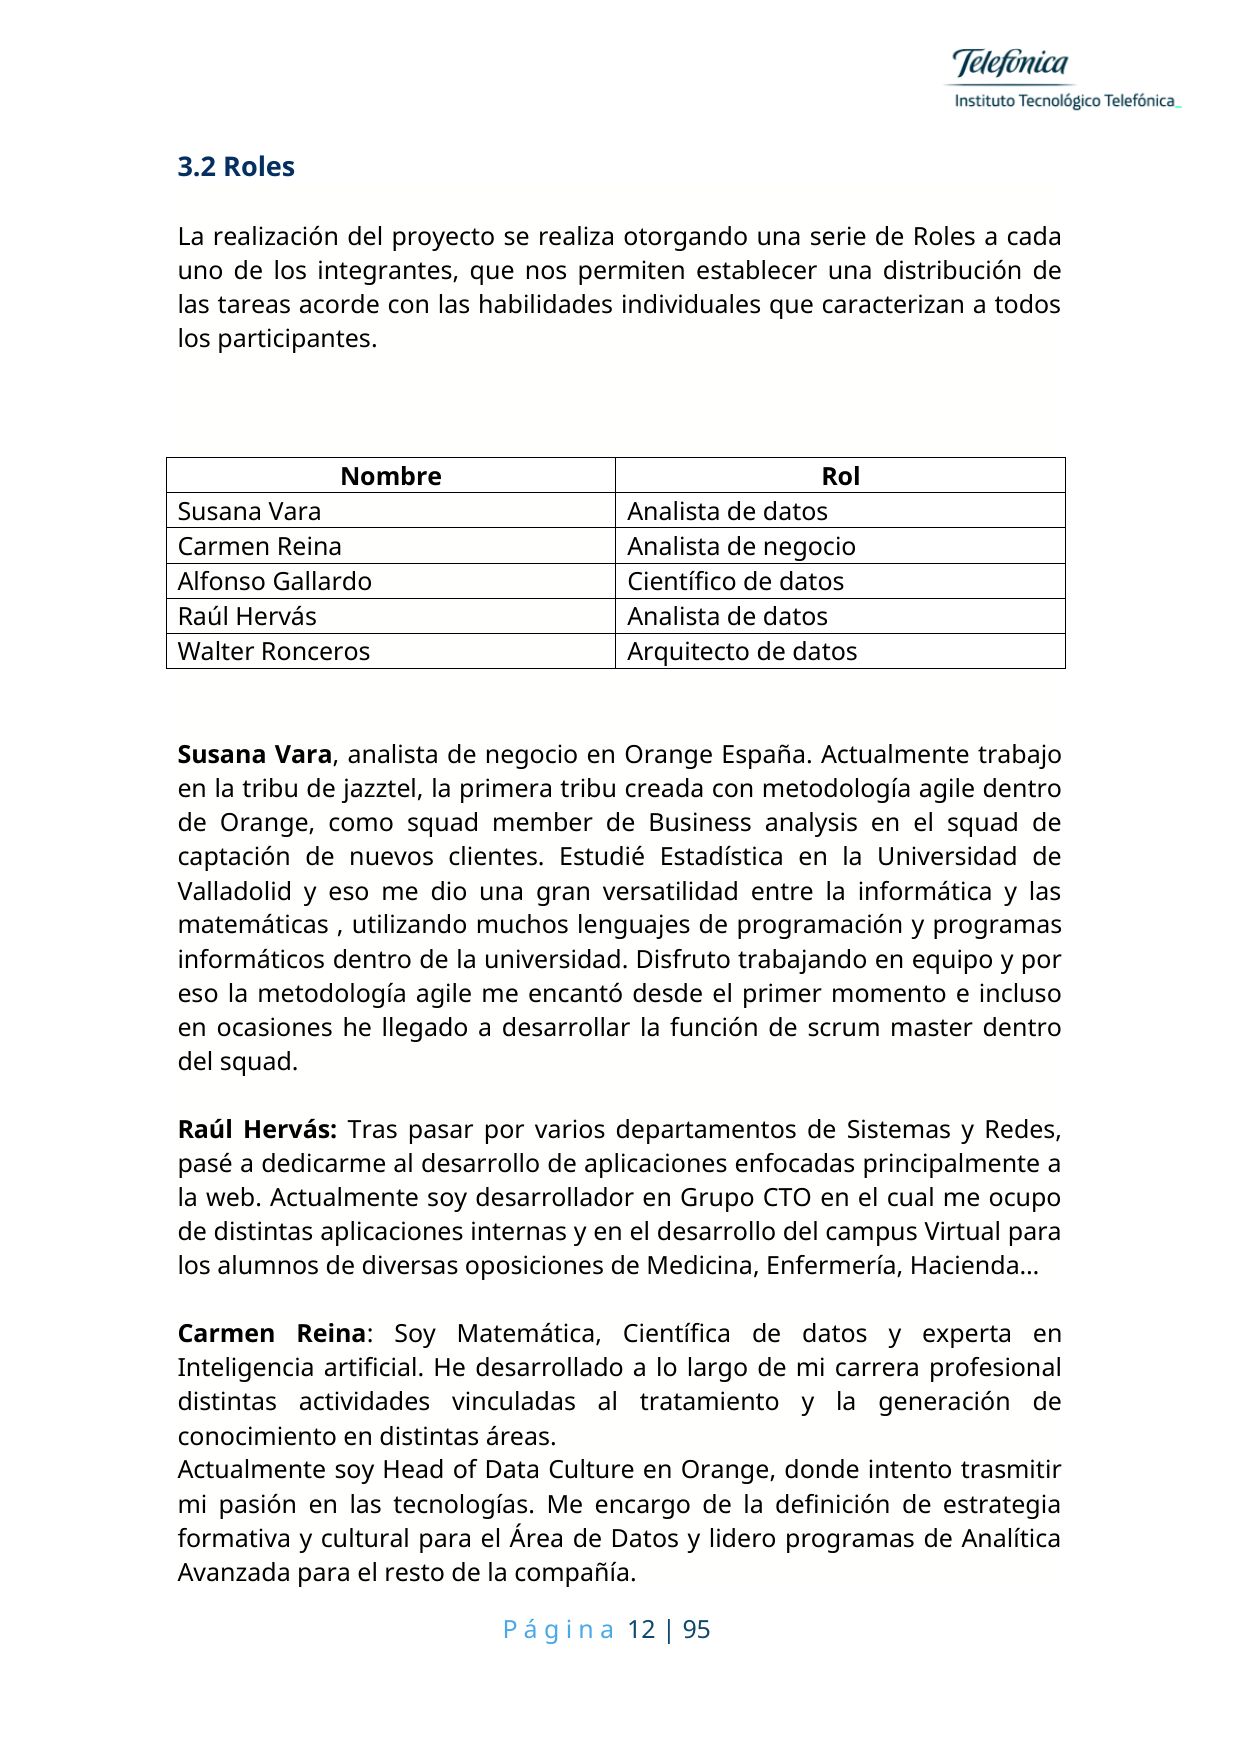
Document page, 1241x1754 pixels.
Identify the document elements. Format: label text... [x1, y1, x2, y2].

text Susana Vara, analista de negocio en Orange España. Actualmente trabajo en la tribu de jazztel, la primera tribu creada con metodología agile dentro de Orange, como squad member de Business analysis en el squad de captación de nuevos clientes. Estudié Estadística en la Universidad de Valladolid y eso me dio una gran versatilidad entre la informática y las matemáticas , utilizando muchos lenguajes de programación y programas informáticos dentro de la universidad. Disfruto trabajando en equipo y por eso la metodología agile me encantó desde el primer momento e incluso en ocasiones he llegado a desarrollar la función de scrum master dentro del squad. [177, 737, 1063, 1077]
table_cell Científico de datos [616, 564, 1065, 597]
table_cell Arquitecto de datos [616, 634, 1065, 668]
table_cell Analista de datos [616, 493, 1065, 527]
subtitle 3.2 Roles [177, 148, 1063, 184]
picture [892, 21, 1215, 128]
table_cell Analista de datos [616, 599, 1065, 633]
text Carmen Reina: Soy Matemática, Científica de datos y experta en Inteligencia artificial. He desarrollado a lo largo de mi carrera profesional distintas actividades vinculadas al tratamiento y la generación de conocimiento en distintas áreas. [177, 1316, 1063, 1452]
table_header Nombre [167, 458, 615, 492]
table_header Rol [616, 458, 1065, 492]
text Actualmente soy Head of Data Culture en Orange, donde intento trasmitir mi pasión en las tecnologías. Me encargo de la definición de estrategia formativa y cultural para el Área de Datos y lidero programas de Analítica Avanzada para el resto de la compañía. [177, 1452, 1063, 1588]
text Raúl Hervás: Tras pasar por varios departamentos de Sistemas y Redes, pasé a dedicarme al desarrollo de aplicaciones enfocadas principalmente a la web. Actualmente soy desarrollador en Grupo CTO en el cual me ocupo de distintas aplicaciones internas y en el desarrollo del campus Virtual para los alumnos de diversas oposiciones de Medicina, Enfermería, Hacienda… [177, 1112, 1063, 1282]
text La realización del proyecto se realiza otorgando una serie de Roles a cada uno de los integrantes, que nos permiten establecer una distribución de las tareas acorde con las habilidades individuales que caracterizan a todos los participantes. [177, 219, 1063, 355]
table_cell Analista de negocio [616, 528, 1065, 562]
